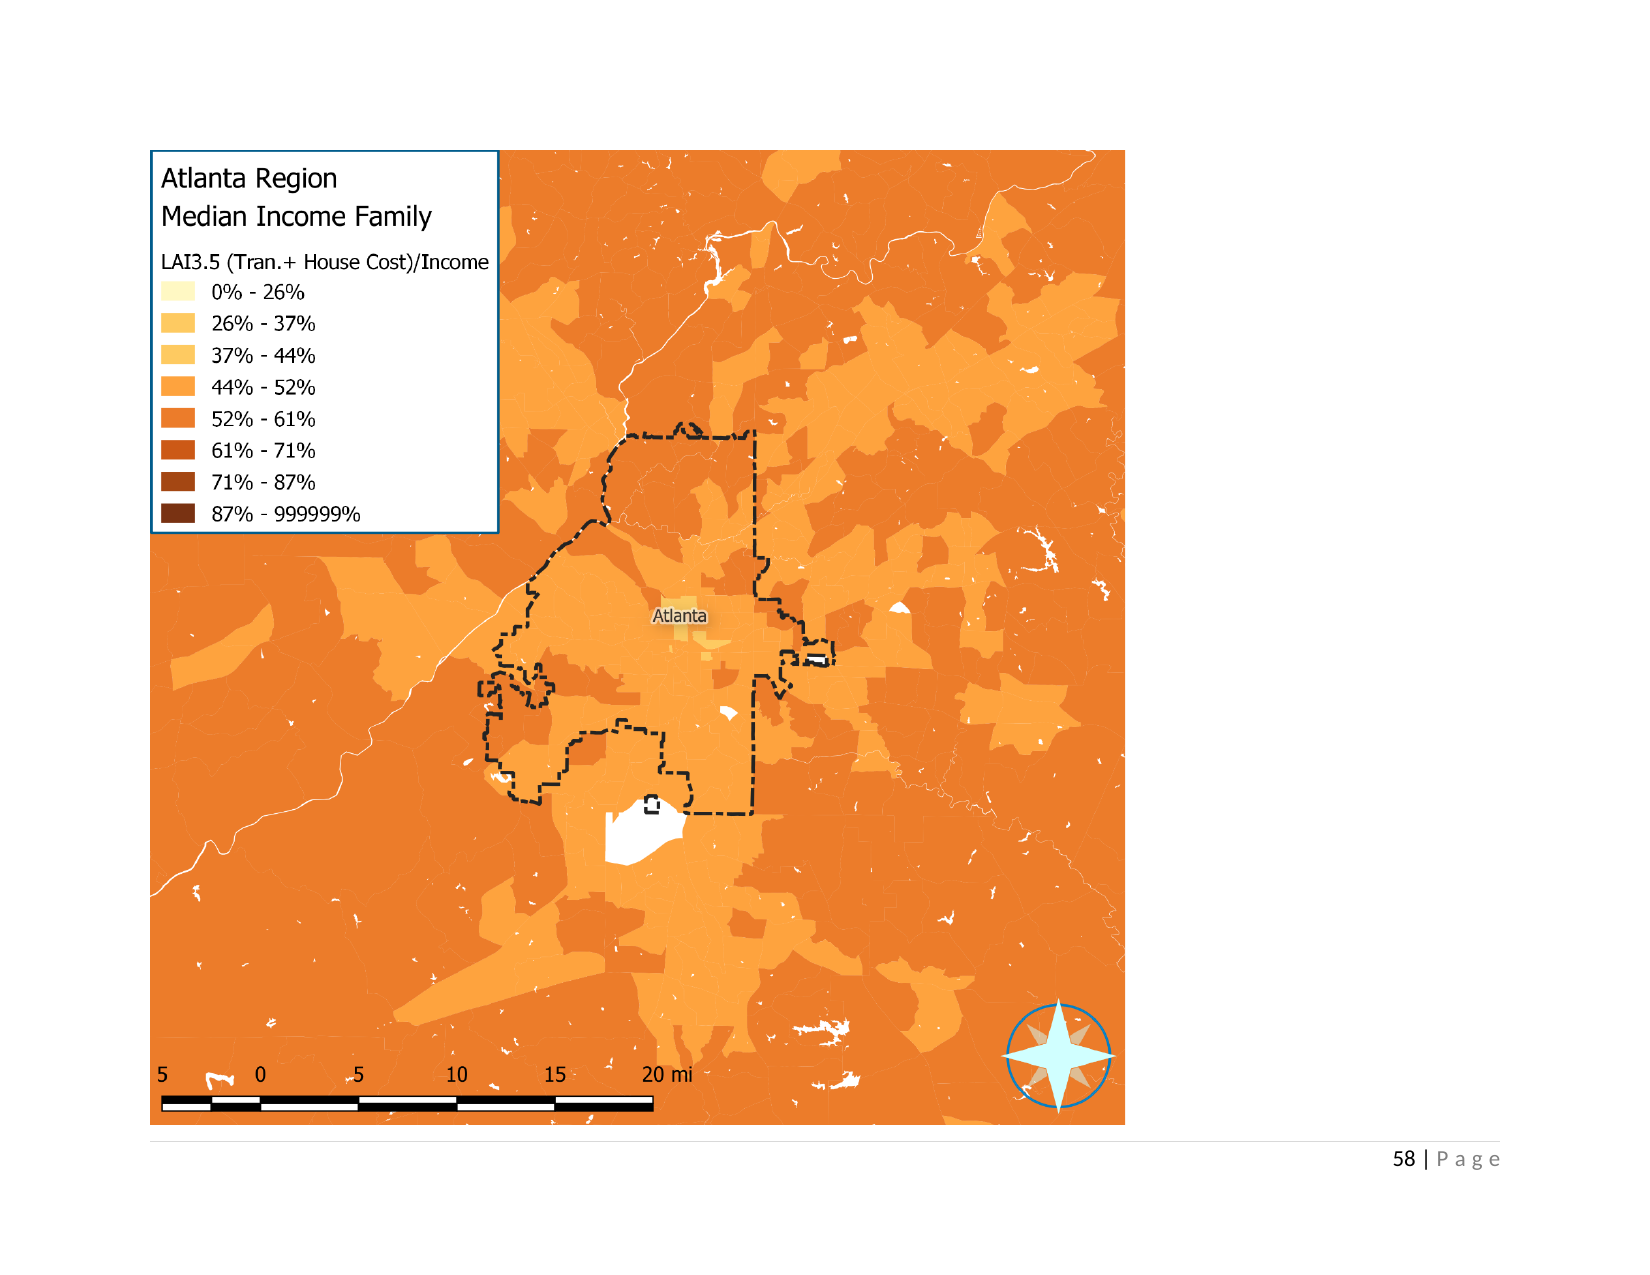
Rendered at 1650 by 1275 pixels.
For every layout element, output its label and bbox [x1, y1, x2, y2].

picture [153, 152, 497, 531]
picture [150, 150, 1125, 1125]
